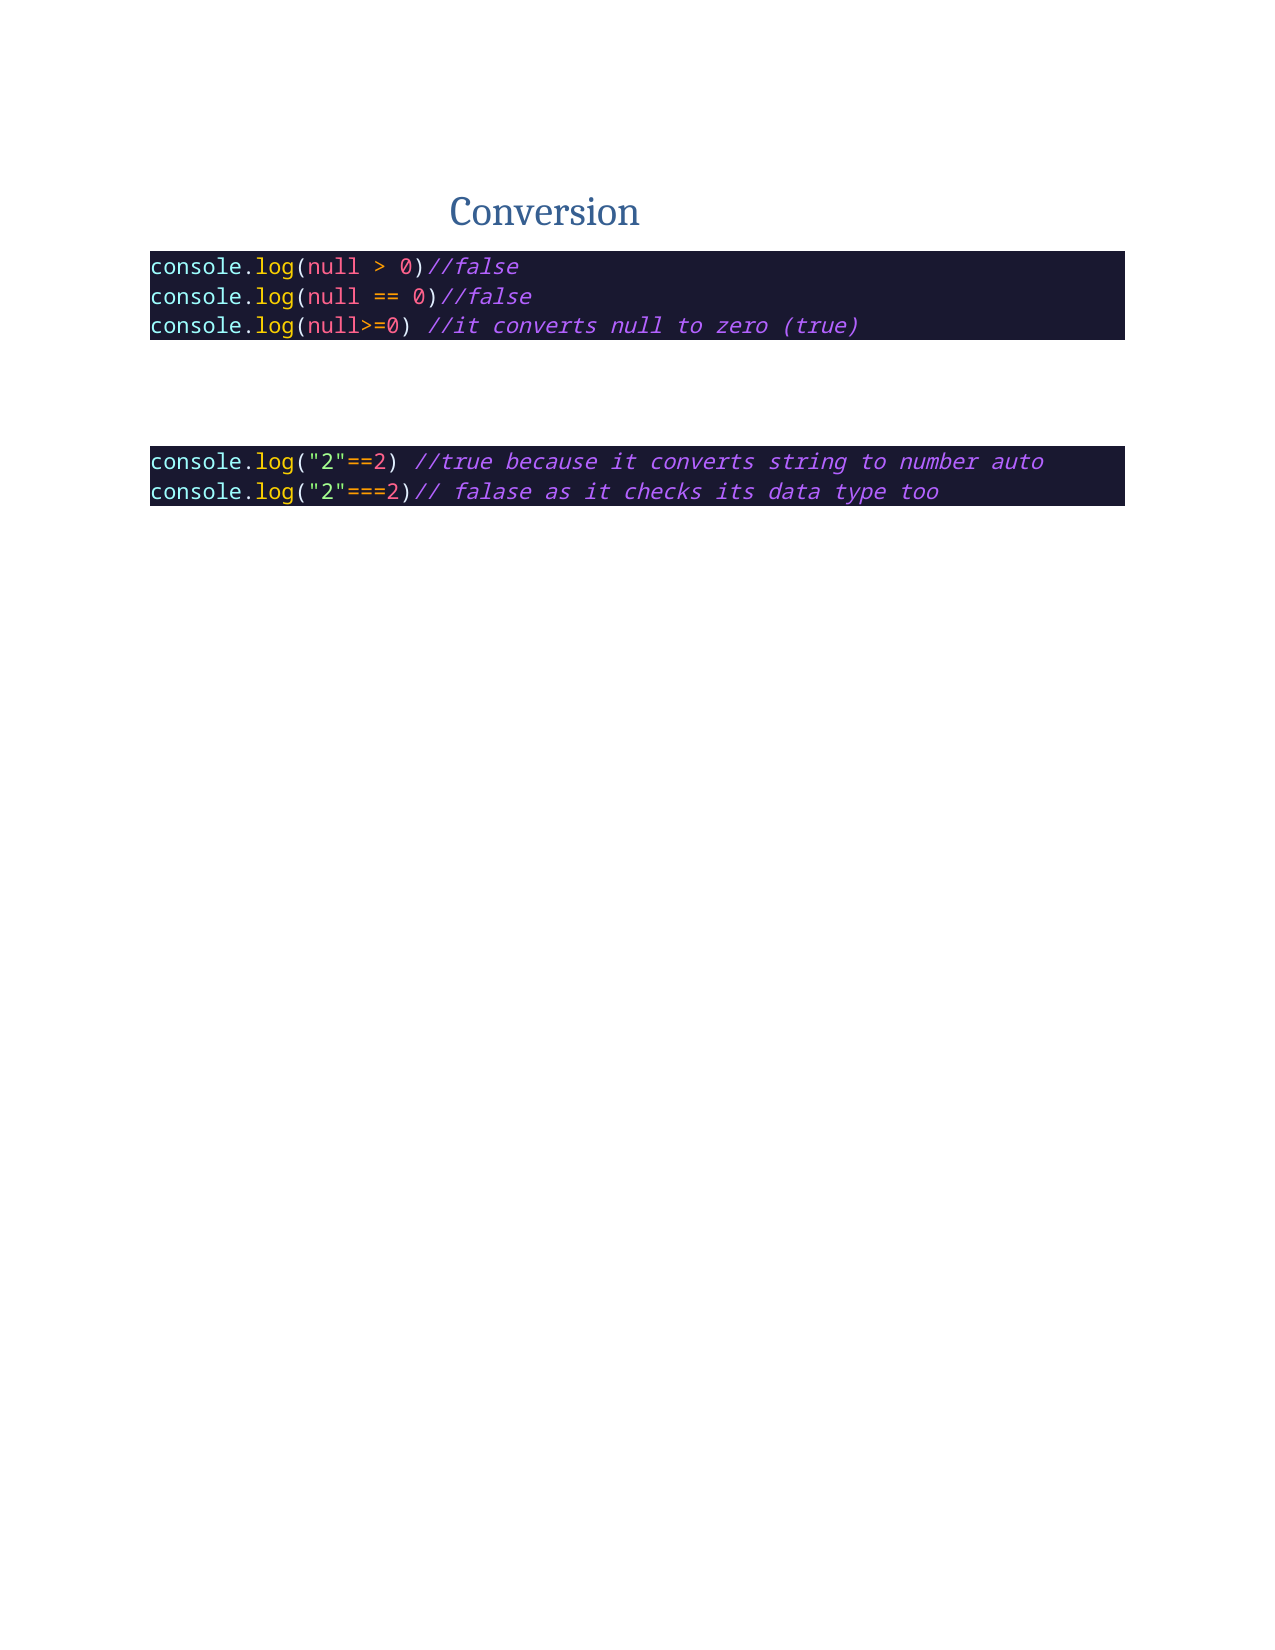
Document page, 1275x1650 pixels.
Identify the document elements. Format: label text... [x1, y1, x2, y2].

text console.log("2"==2) //true because it converts string to number auto [150, 446, 1125, 476]
text console.log(null > 0)//false [150, 251, 1125, 281]
text console.log(null>=0) //it converts null to zero (true) [150, 311, 1125, 340]
text console.log("2"===2)// falase as it checks its data type too [150, 476, 1125, 506]
subtitle Conversion [450, 187, 1125, 235]
text console.log(null == 0)//false [150, 281, 1125, 311]
